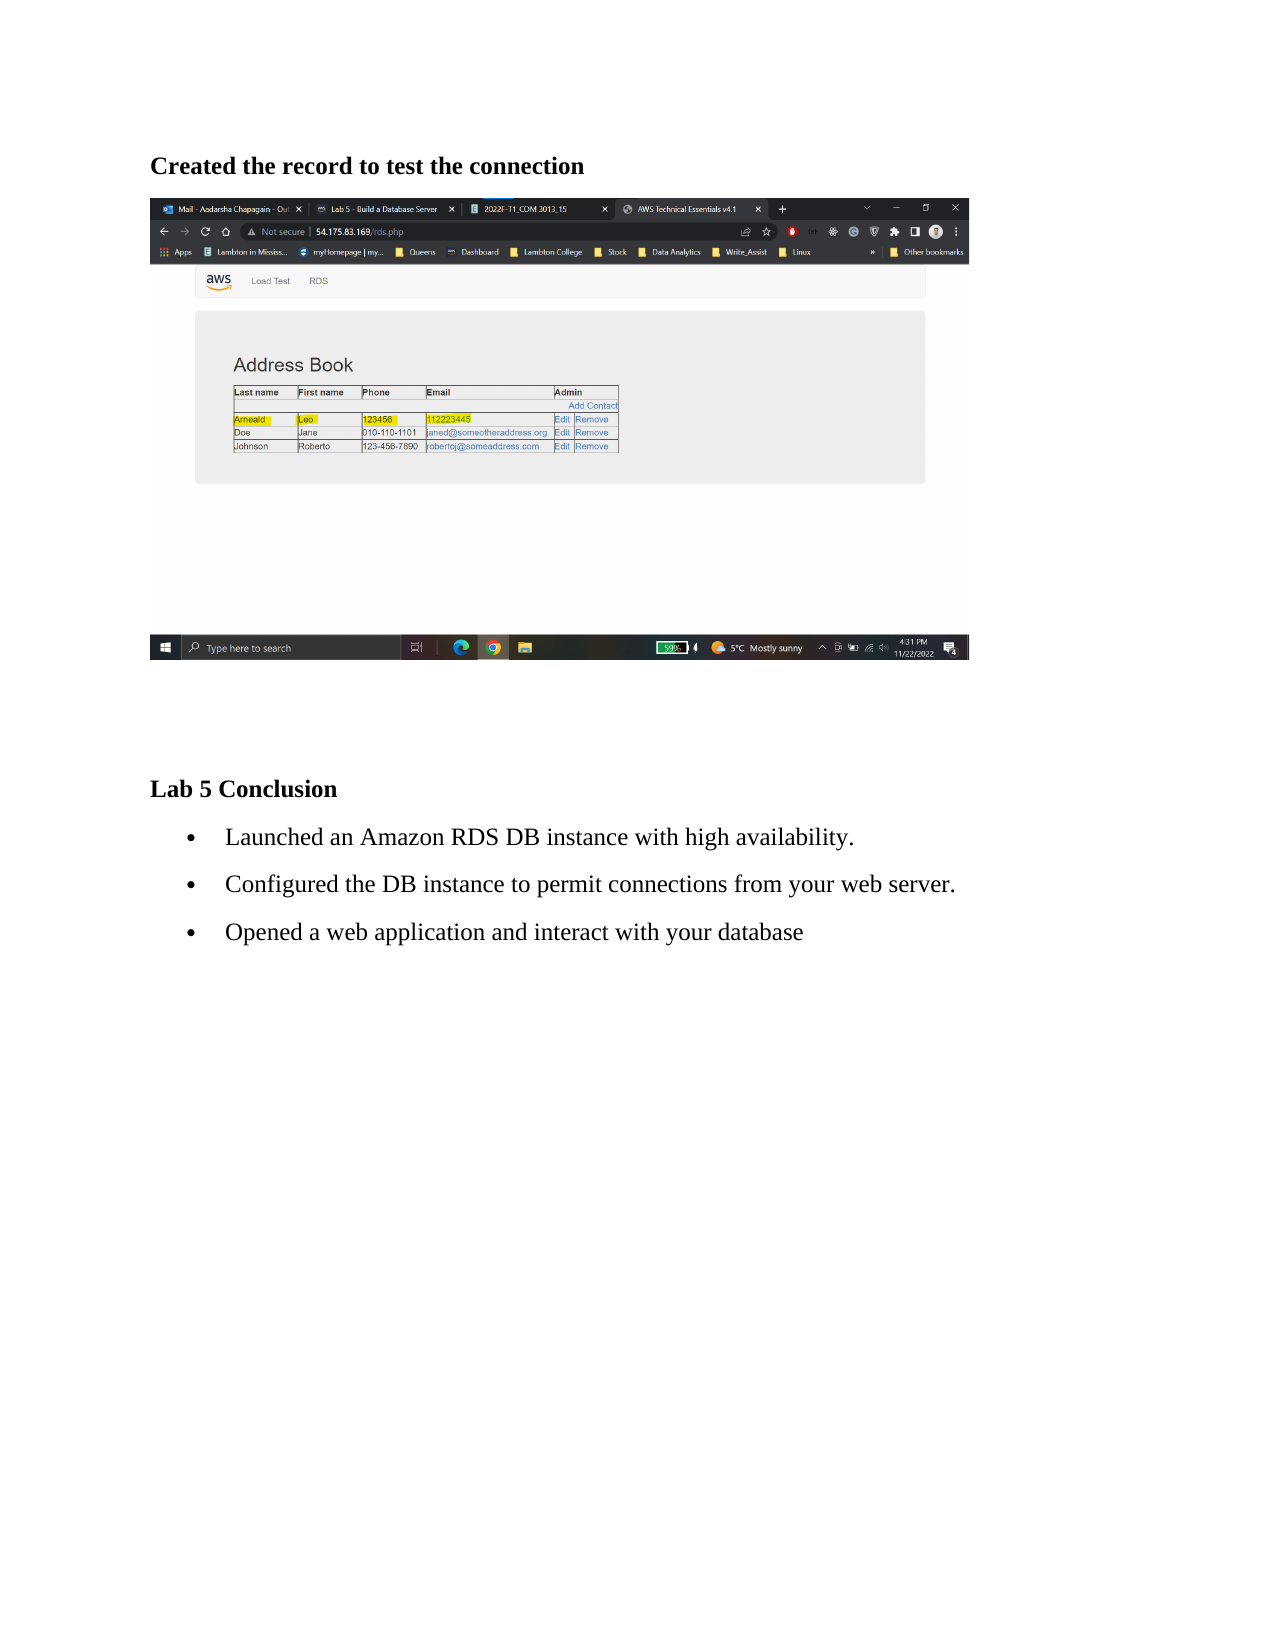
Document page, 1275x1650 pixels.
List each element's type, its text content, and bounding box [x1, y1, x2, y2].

text Created the record to test the connection [150, 151, 1126, 180]
text Lab 5 Conclusion [150, 774, 1126, 803]
list Configured the DB instance to permit connections from your web server. [187, 869, 1126, 898]
picture [150, 198, 970, 660]
list Launched an Amazon RDS DB instance with high availability. [187, 822, 1126, 850]
list Opened a web application and interact with your database [187, 917, 1126, 946]
